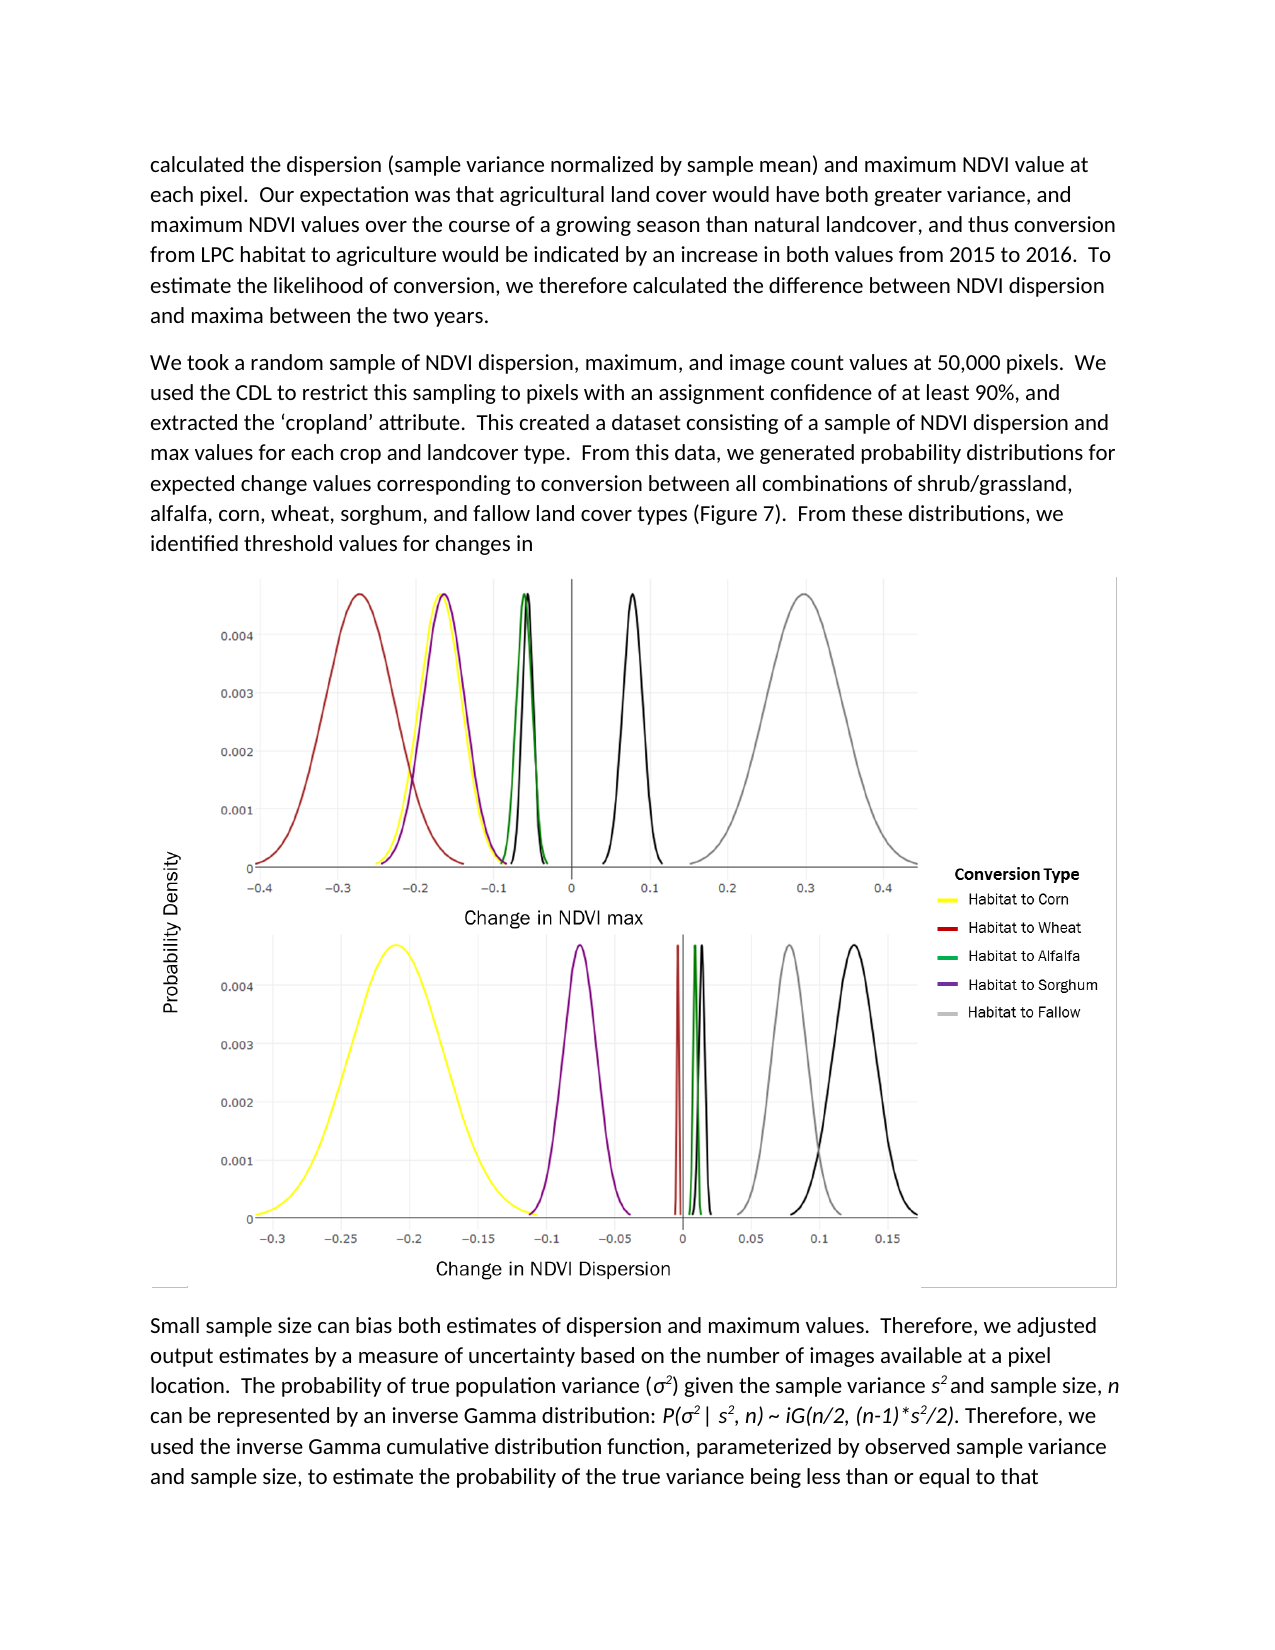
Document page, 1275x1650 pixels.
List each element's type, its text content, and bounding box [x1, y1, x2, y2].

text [150, 1311, 1125, 1490]
text We took a random sample of NDVI dispersion, maximum, and image count values at 50,000 pixels. We used the CDL to restrict this sampling to pixels with an assignment confidence of at least 90%, and extracted the ‘cropland’ attribute. This created a dataset consisting of a sample of NDVI dispersion and max values for each crop and landcover type. From this data, we generated probability distributions for expected change values corresponding to conversion between all combinations of shrub/grassland, alfalfa, corn, wheat, sorghum, and fallow land cover types (Figure 7). From these distributions, we identified threshold values for changes in [150, 348, 1125, 557]
picture [150, 576, 1118, 1293]
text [150, 150, 1125, 329]
